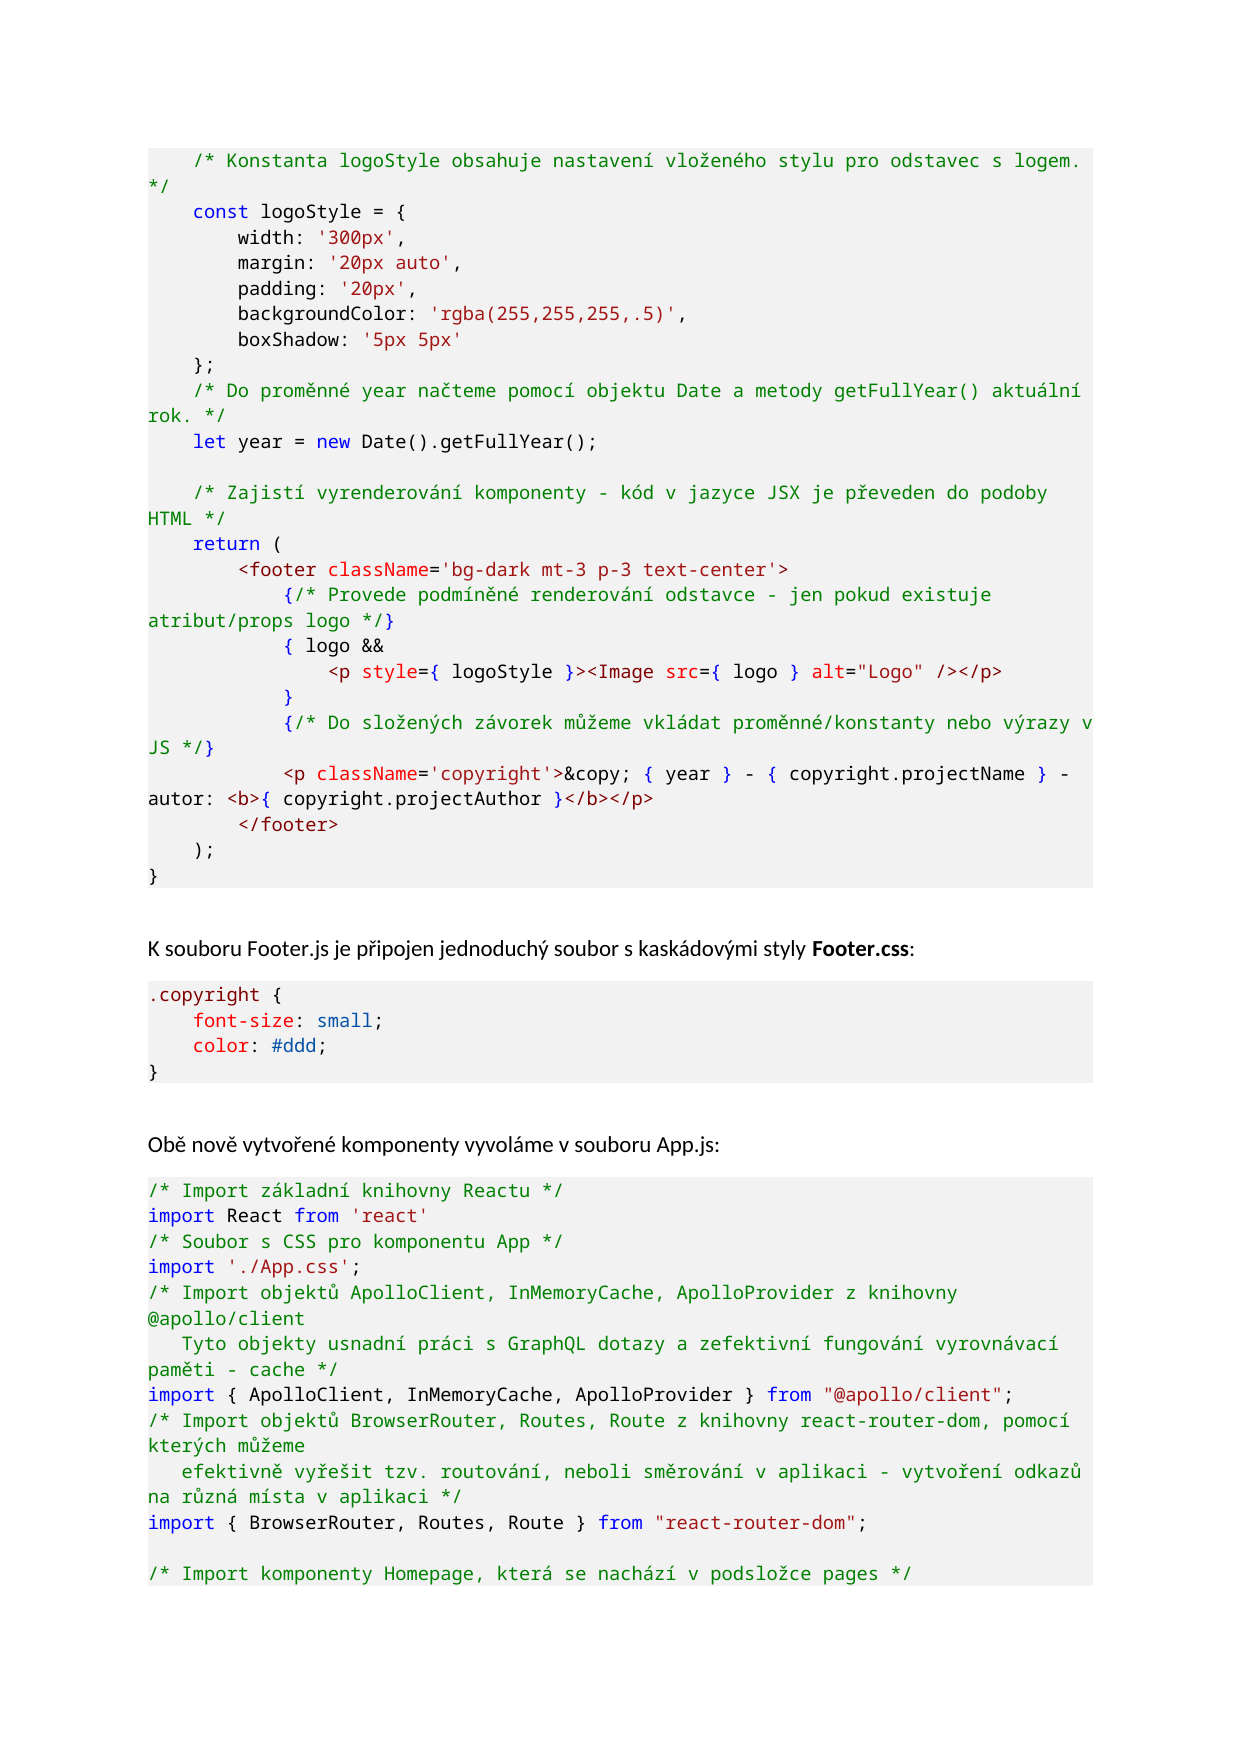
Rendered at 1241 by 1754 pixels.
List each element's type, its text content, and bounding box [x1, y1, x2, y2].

text /* Konstanta logoStyle obsahuje nastavení vloženého stylu pro odstavec s logem. */ [148, 148, 1093, 199]
text return ( [148, 530, 1093, 556]
text const logoStyle = { [148, 199, 1093, 224]
text width: '300px', [148, 224, 1093, 250]
text {/* Do složených závorek můžeme vkládat proměnné/konstanty nebo výrazy v JS */} [148, 709, 1093, 760]
text padding: '20px', [148, 275, 1093, 301]
text ); [148, 837, 1093, 862]
text <p className='copyright'>&copy; { year } - { copyright.projectName } - autor: <b>{ copyright.projectAuthor }</b></p> [148, 760, 1093, 811]
text import './App.css'; [148, 1254, 1093, 1279]
text Obě nově vytvořené komponenty vyvoláme v souboru App.js: [148, 1130, 1093, 1158]
text /* Import objektů BrowserRouter, Routes, Route z knihovny react-router-dom, pomocí kterých můžeme [148, 1407, 1093, 1458]
text K souboru Footer.js je připojen jednoduchý soubor s kaskádovými styly Footer.css: [148, 934, 1093, 963]
text color: #ddd; [148, 1032, 1093, 1058]
text } [148, 1058, 1093, 1083]
text import { BrowserRouter, Routes, Route } from "react-router-dom"; [148, 1509, 1093, 1534]
text {/* Provede podmíněné renderování odstavce - jen pokud existuje atribut/props logo */} [148, 581, 1093, 632]
text backgroundColor: 'rgba(255,255,255,.5)', [148, 301, 1093, 326]
text /* Import komponenty Homepage, která se nachází v podsložce pages */ [148, 1560, 1093, 1586]
text margin: '20px auto', [148, 250, 1093, 275]
text import { ApolloClient, InMemoryCache, ApolloProvider } from "@apollo/client"; [148, 1381, 1093, 1407]
text </footer> [148, 811, 1093, 837]
text } [148, 862, 1093, 888]
text /* Soubor s CSS pro komponentu App */ [148, 1228, 1093, 1254]
text import React from 'react' [148, 1203, 1093, 1228]
text /* Zajistí vyrenderování komponenty - kód v jazyce JSX je převeden do podoby HTML */ [148, 479, 1093, 530]
text .copyright { [148, 981, 1093, 1007]
text /* Import základní knihovny Reactu */ [148, 1177, 1093, 1203]
text let year = new Date().getFullYear(); [148, 428, 1093, 454]
text /* Do proměnné year načteme pomocí objektu Date a metody getFullYear() aktuální rok. */ [148, 377, 1093, 428]
text }; [148, 352, 1093, 377]
text } [148, 683, 1093, 709]
text font-size: small; [148, 1007, 1093, 1032]
text efektivně vyřešit tzv. routování, neboli směrování v aplikaci - vytvoření odkazů na různá místa v aplikaci */ [148, 1458, 1093, 1509]
text { logo && [148, 632, 1093, 658]
text <footer className='bg-dark mt-3 p-3 text-center'> [148, 556, 1093, 581]
text /* Import objektů ApolloClient, InMemoryCache, ApolloProvider z knihovny @apollo/client [148, 1279, 1093, 1330]
text <p style={ logoStyle }><Image src={ logo } alt="Logo" /></p> [148, 658, 1093, 683]
text Tyto objekty usnadní práci s GraphQL dotazy a zefektivní fungování vyrovnávací paměti - cache */ [148, 1330, 1093, 1381]
text boxShadow: '5px 5px' [148, 326, 1093, 352]
